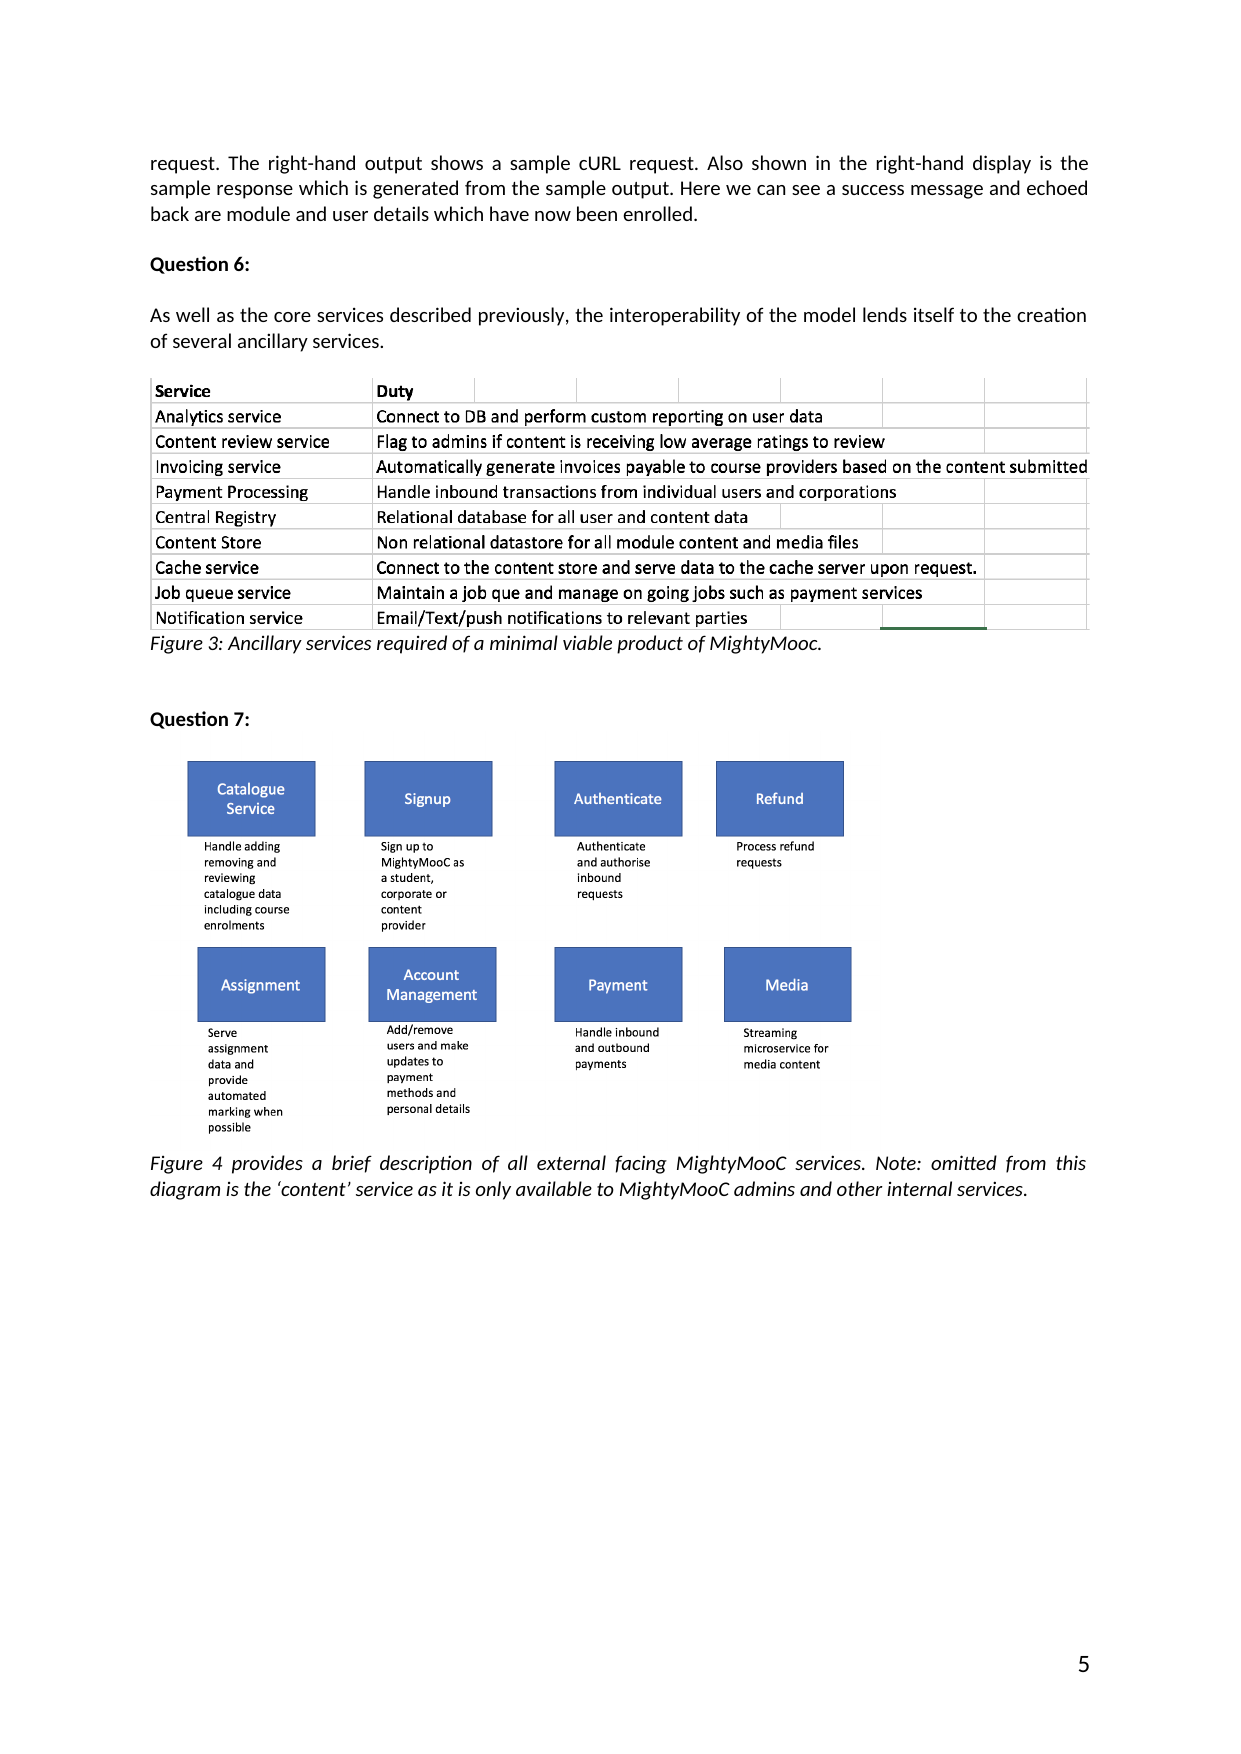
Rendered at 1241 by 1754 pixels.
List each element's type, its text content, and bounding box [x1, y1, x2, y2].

picture [150, 378, 1090, 630]
text As well as the core services described previously, the interoperability of the model lends itself to the creation of several ancillary services. [150, 302, 1090, 353]
text Figure 3: Ancillary services required of a minimal viable product of MightyMooc. [150, 630, 1090, 655]
text Figure 4 provides a brief description of all external facing MightyMooC services. Note: omitted from this diagram is the ‘content’ service as it is only available to MightyMooC admins and other internal services. [150, 1150, 1090, 1201]
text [150, 150, 1090, 226]
text Question 6: [150, 252, 1090, 277]
text Question 7: [150, 706, 1090, 731]
picture [150, 731, 881, 1151]
